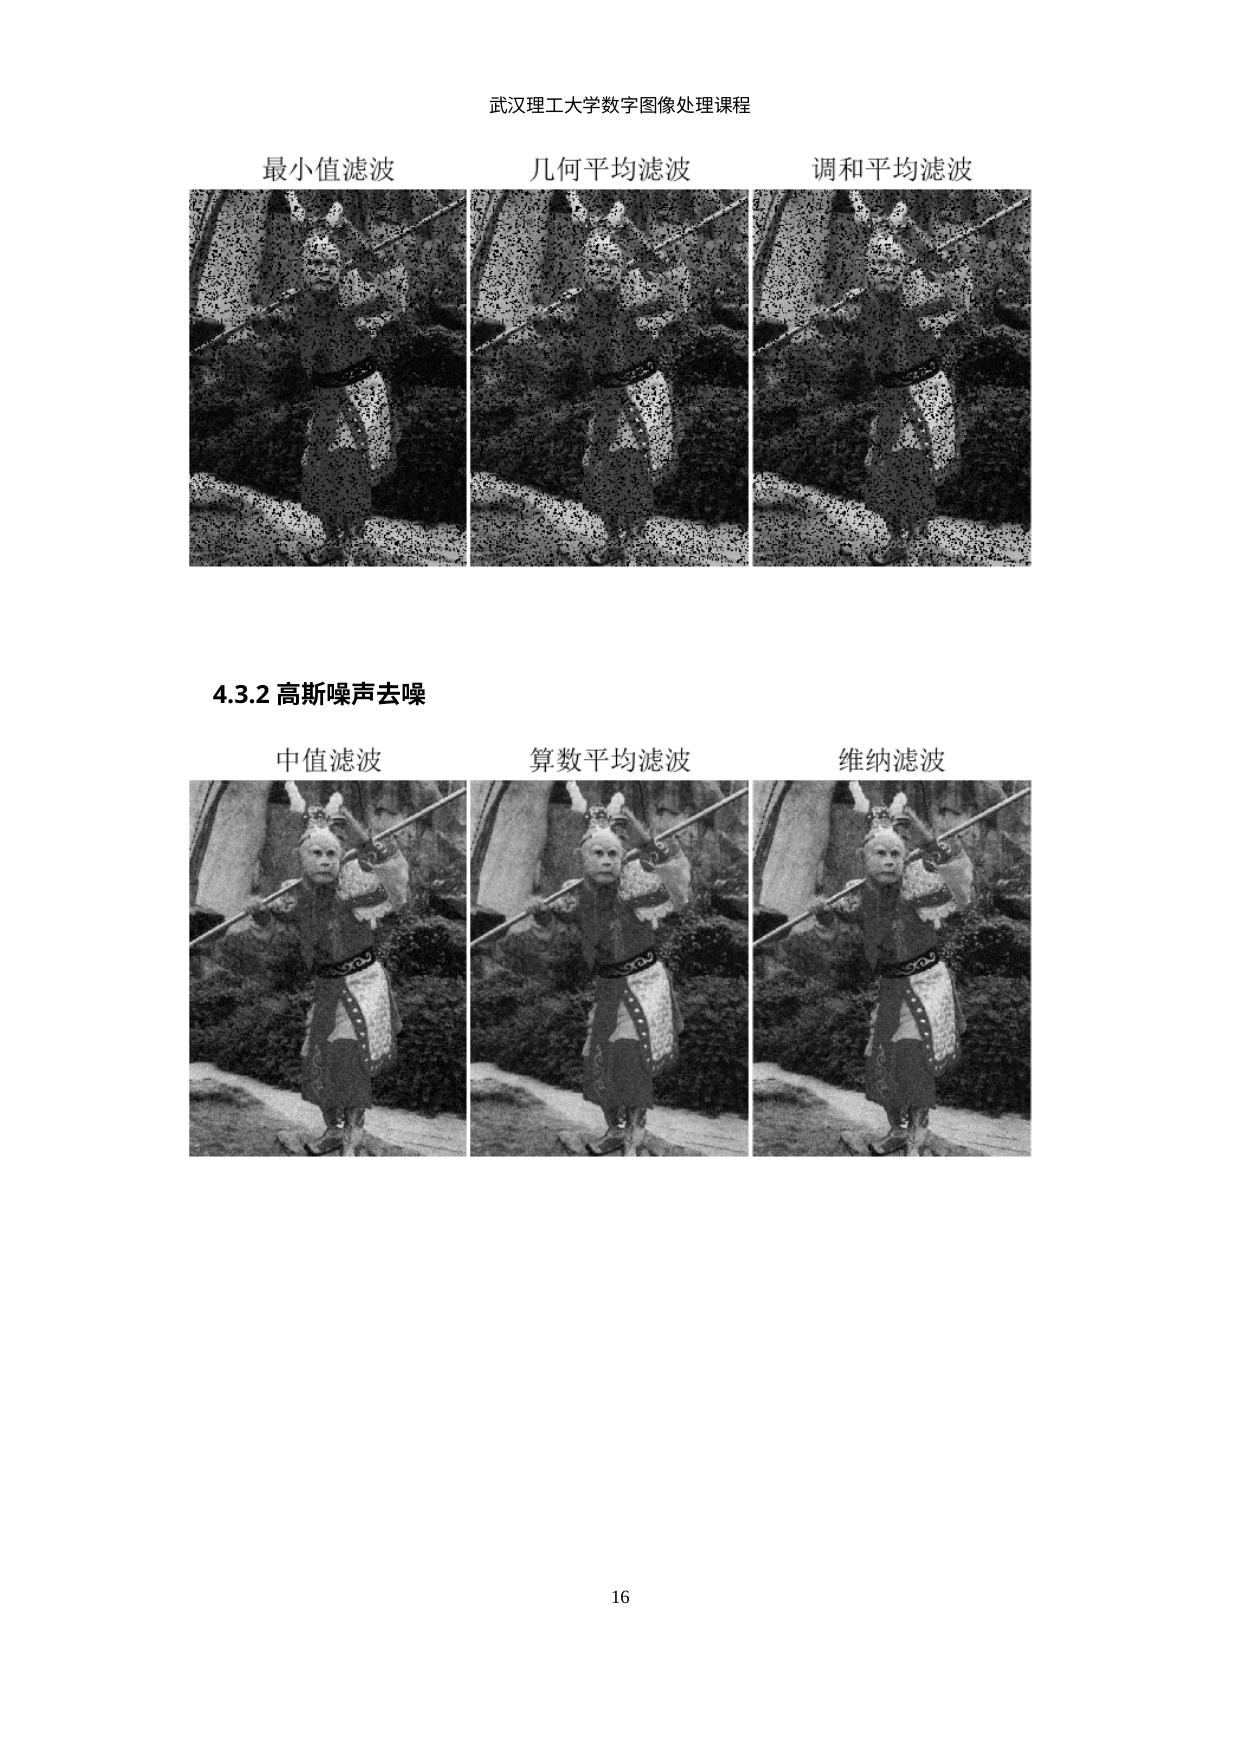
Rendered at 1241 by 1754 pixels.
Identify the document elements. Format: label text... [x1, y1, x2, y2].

text 4.3.2 高斯噪声去噪 [187, 659, 1053, 727]
picture [187, 155, 1034, 569]
picture [187, 745, 1034, 1159]
